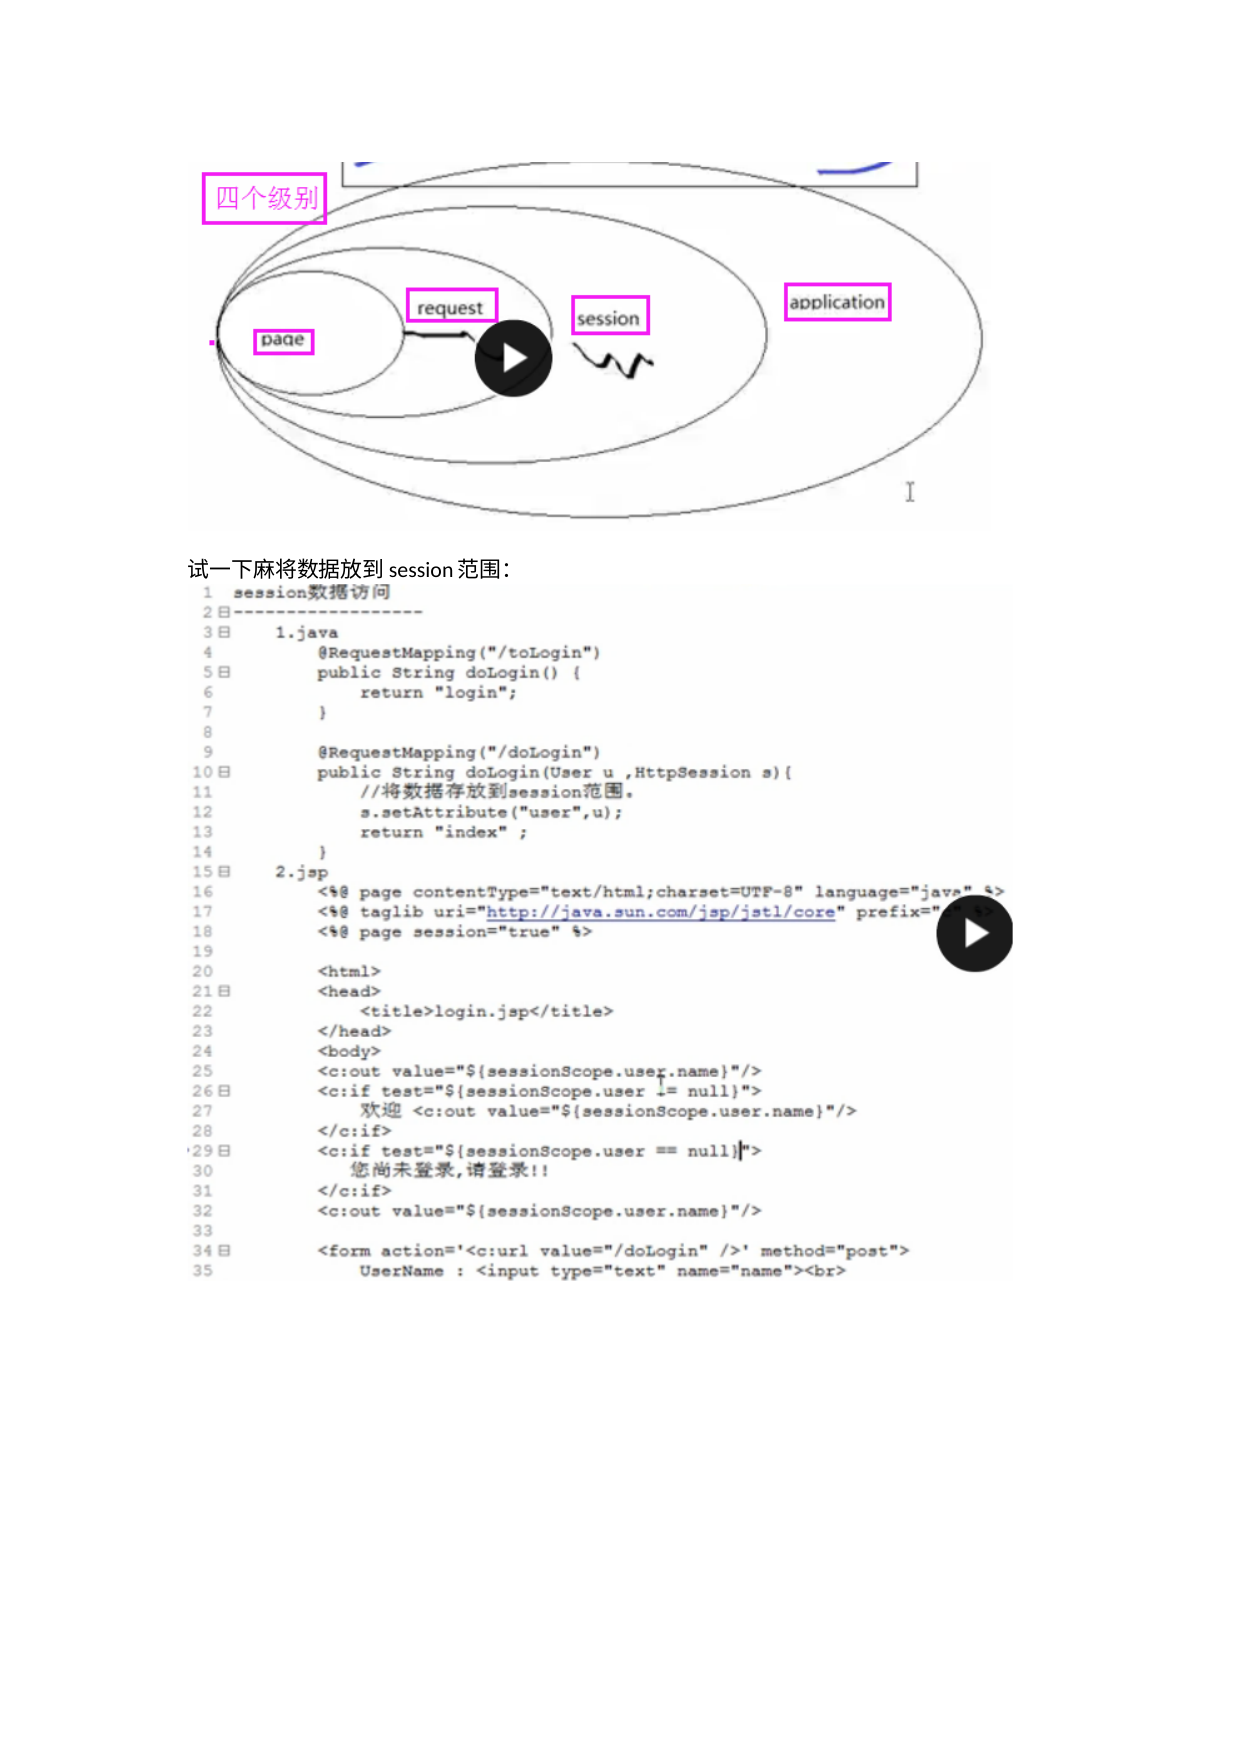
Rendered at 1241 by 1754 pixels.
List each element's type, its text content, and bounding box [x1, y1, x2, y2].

picture [187, 162, 992, 531]
picture [187, 584, 1013, 1281]
text 试一下麻将数据放到session范围： [187, 552, 1053, 584]
